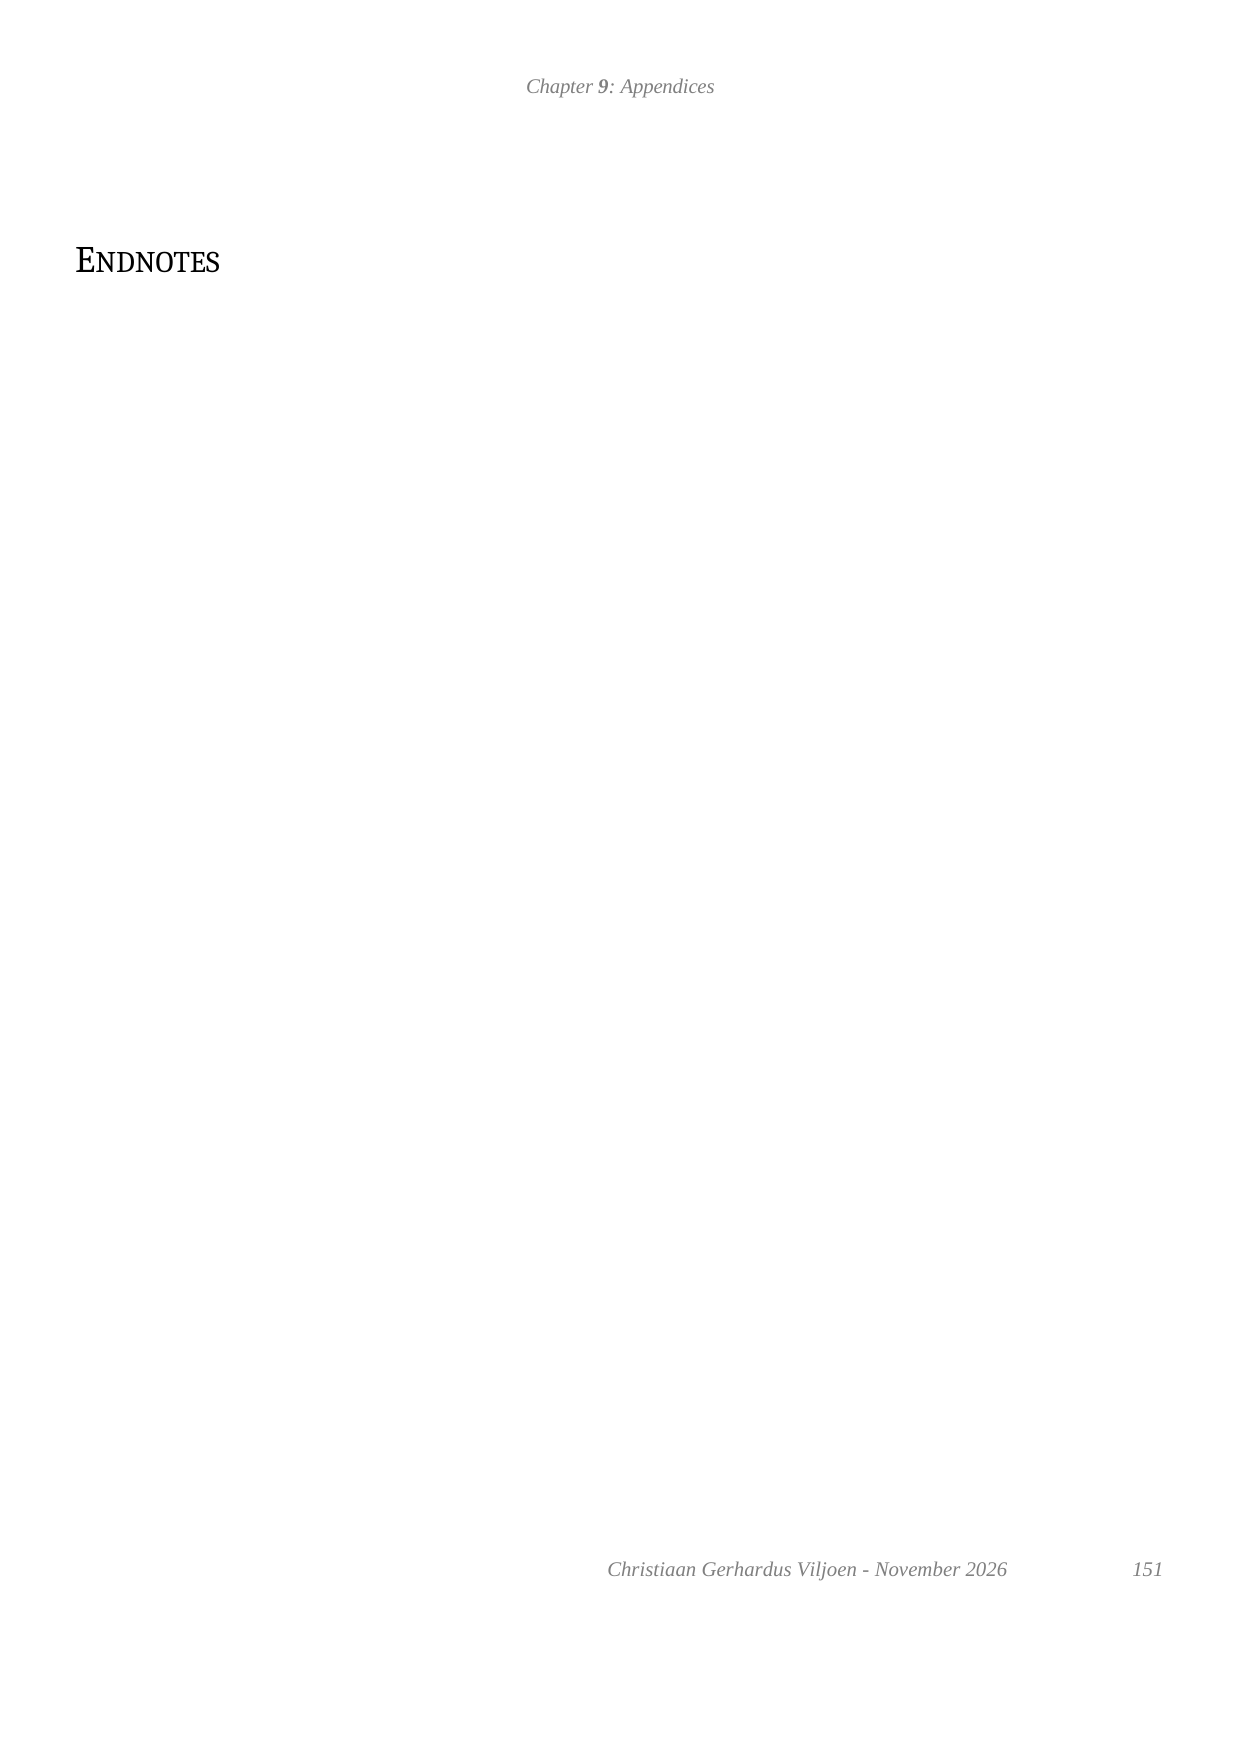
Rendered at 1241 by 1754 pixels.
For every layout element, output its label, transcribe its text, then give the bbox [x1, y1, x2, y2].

subtitle Endnotes [75, 239, 1165, 282]
